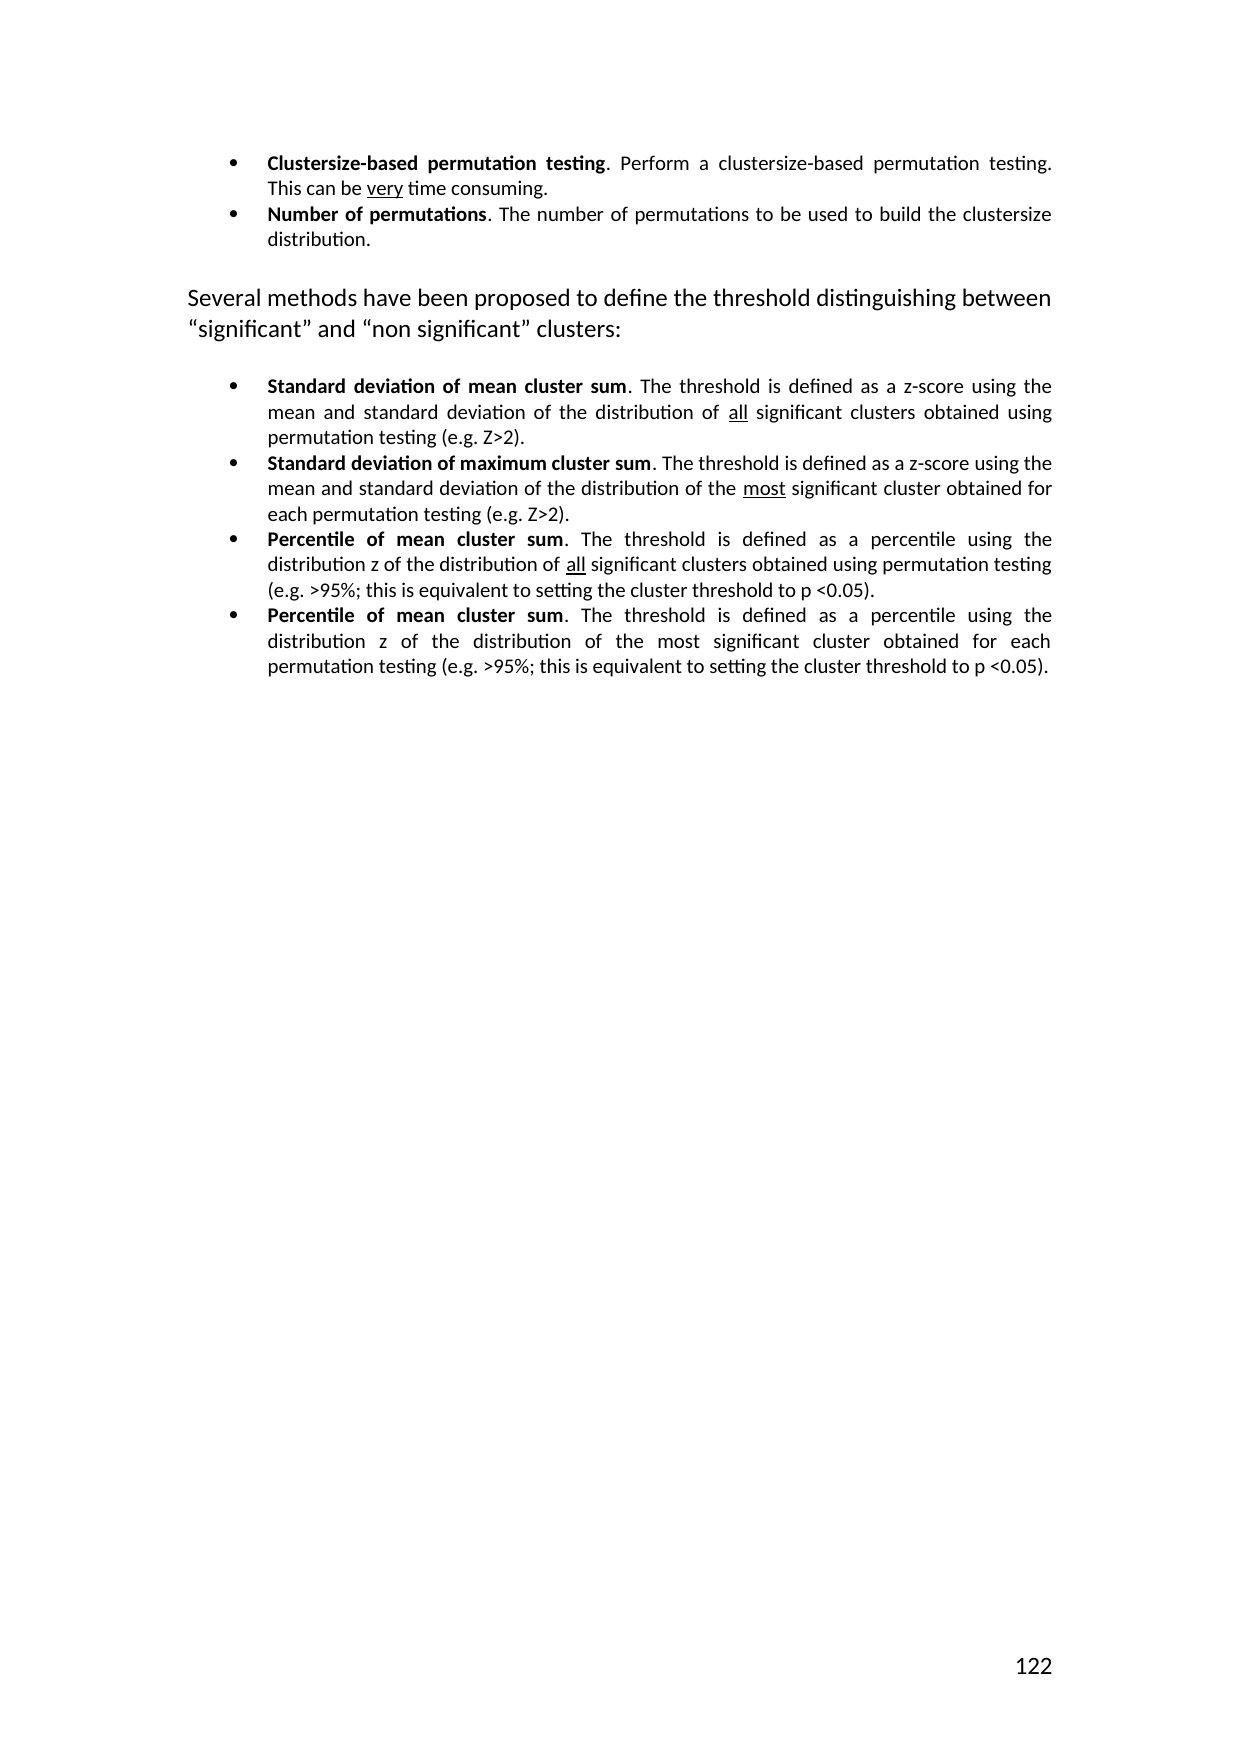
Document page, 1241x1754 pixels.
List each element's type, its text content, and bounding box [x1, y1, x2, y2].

list Standard deviation of mean cluster sum. The threshold is defined as a z-score using the mean and standard deviation of the distribution of all significant clusters obtained using permutation testing (e.g. Z>2). [230, 374, 1053, 450]
list Percentile of mean cluster sum. The threshold is defined as a percentile using the distribution z of the distribution of all significant clusters obtained using permutation testing (e.g. >95%; this is equivalent to setting the cluster threshold to p <0.05). [230, 526, 1053, 602]
text Several methods have been proposed to define the threshold distinguishing between “significant” and “non significant” clusters: [187, 282, 1053, 343]
list Percentile of mean cluster sum. The threshold is defined as a percentile using the distribution z of the distribution of the most significant cluster obtained for each permutation testing (e.g. >95%; this is equivalent to setting the cluster threshold to p <0.05). [230, 602, 1053, 679]
list Number of permutations. The number of permutations to be used to build the clustersize distribution. [230, 201, 1053, 252]
list Clustersize-based permutation testing. Perform a clustersize-based permutation testing. This can be very time consuming. [230, 150, 1053, 201]
list Standard deviation of maximum cluster sum. The threshold is defined as a z-score using the mean and standard deviation of the distribution of the most significant cluster obtained for each permutation testing (e.g. Z>2). [230, 450, 1053, 526]
